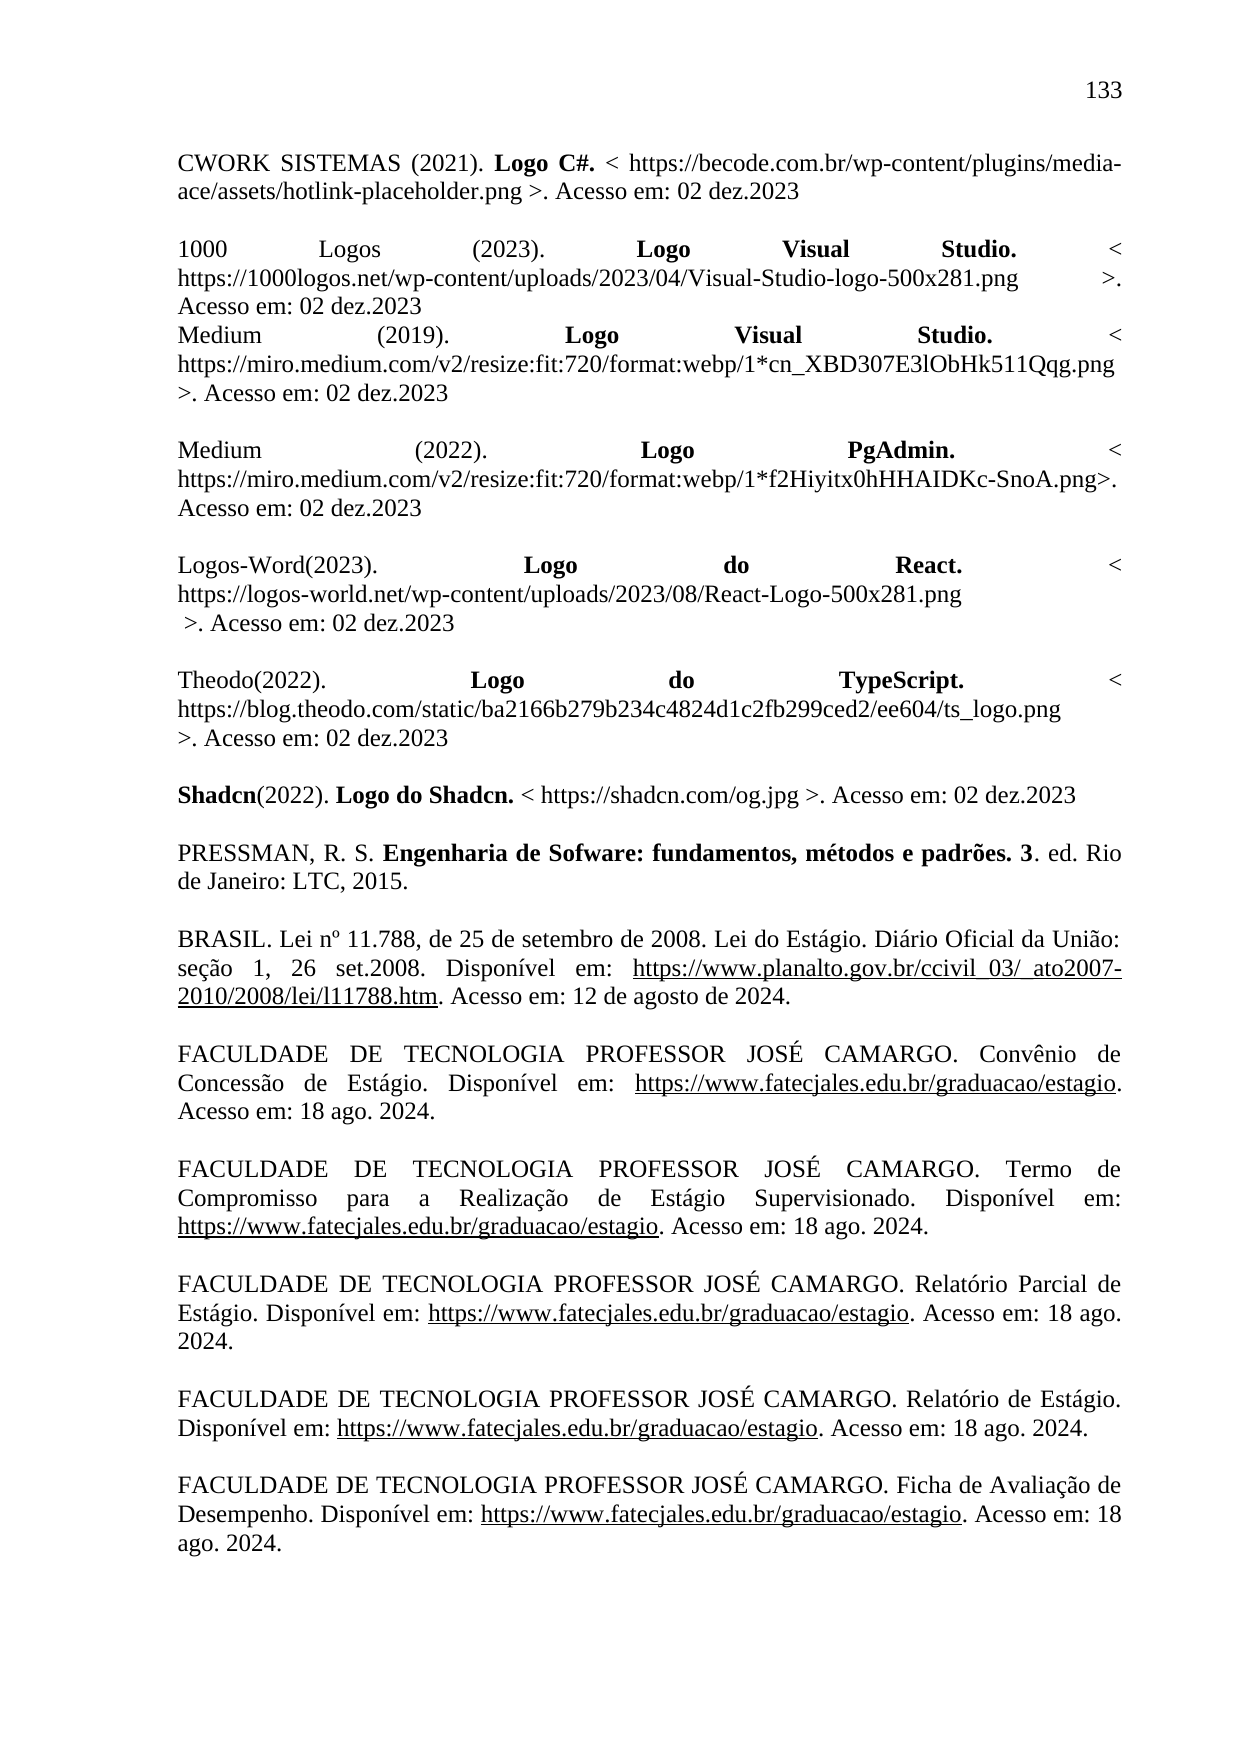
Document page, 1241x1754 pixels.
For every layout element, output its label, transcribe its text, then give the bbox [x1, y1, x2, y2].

text PRESSMAN, R. S. Engenharia de Sofware: fundamentos, métodos e padrões. 3. ed. Rio de Janeiro: LTC, 2015. [177, 838, 1122, 895]
text Medium (2019). Logo Visual Studio. < https://miro.medium.com/v2/resize:fit:720/format:webp/1*cn_XBD307E3lObHk511Qqg.png >. Acesso em: 02 dez.2023 [177, 320, 1122, 406]
text FACULDADE DE TECNOLOGIA PROFESSOR JOSÉ CAMARGO. Termo de Compromisso para a Realização de Estágio Supervisionado. Disponível em: https://www.fatecjales.edu.br/graduacao/estagio. Acesso em: 18 ago. 2024. [177, 1154, 1122, 1240]
text CWORK SISTEMAS (2021). Logo C#. < https://becode.com.br/wp-content/plugins/media-ace/assets/hotlink-placeholder.png >. Acesso em: 02 dez.2023 [177, 148, 1122, 205]
text FACULDADE DE TECNOLOGIA PROFESSOR JOSÉ CAMARGO. Ficha de Avaliação de Desempenho. Disponível em: https://www.fatecjales.edu.br/graduacao/estagio. Acesso em: 18 ago. 2024. [177, 1470, 1122, 1556]
text BRASIL. Lei nº 11.788, de 25 de setembro de 2008. Lei do Estágio. Diário Oficial da União: seção 1, 26 set.2008. Disponível em: https://www.planalto.gov.br/ccivil_03/_ato2007-2010/2008/lei/l11788.htm. Acesso em: 12 de agosto de 2024. [177, 924, 1122, 1010]
text FACULDADE DE TECNOLOGIA PROFESSOR JOSÉ CAMARGO. Relatório Parcial de Estágio. Disponível em: https://www.fatecjales.edu.br/graduacao/estagio. Acesso em: 18 ago. 2024. [177, 1269, 1122, 1355]
text >. Acesso em: 02 dez.2023 [177, 608, 1122, 636]
text >. Acesso em: 02 dez.2023 [177, 723, 1122, 751]
text Medium (2022). Logo PgAdmin. < https://miro.medium.com/v2/resize:fit:720/format:webp/1*f2Hiyitx0hHHAIDKc-SnoA.png>. Acesso em: 02 dez.2023 [177, 435, 1122, 521]
text Shadcn(2022). Logo do Shadcn. < https://shadcn.com/og.jpg >. Acesso em: 02 dez.2023 [177, 780, 1122, 809]
text Theodo(2022). Logo do TypeScript. < https://blog.theodo.com/static/ba2166b279b234c4824d1c2fb299ced2/ee604/ts_logo.png [177, 665, 1122, 723]
text Logos-Word(2023). Logo do React. < https://logos-world.net/wp-content/uploads/2023/08/React-Logo-500x281.png [177, 550, 1122, 608]
text FACULDADE DE TECNOLOGIA PROFESSOR JOSÉ CAMARGO. Relatório de Estágio. Disponível em: https://www.fatecjales.edu.br/graduacao/estagio. Acesso em: 18 ago. 2024. [177, 1384, 1122, 1441]
text FACULDADE DE TECNOLOGIA PROFESSOR JOSÉ CAMARGO. Convênio de Concessão de Estágio. Disponível em: https://www.fatecjales.edu.br/graduacao/estagio. Acesso em: 18 ago. 2024. [177, 1039, 1122, 1125]
text 1000 Logos (2023). Logo Visual Studio. < https://1000logos.net/wp-content/uploads/2023/04/Visual-Studio-logo-500x281.png >. Acesso em: 02 dez.2023 [177, 234, 1122, 320]
